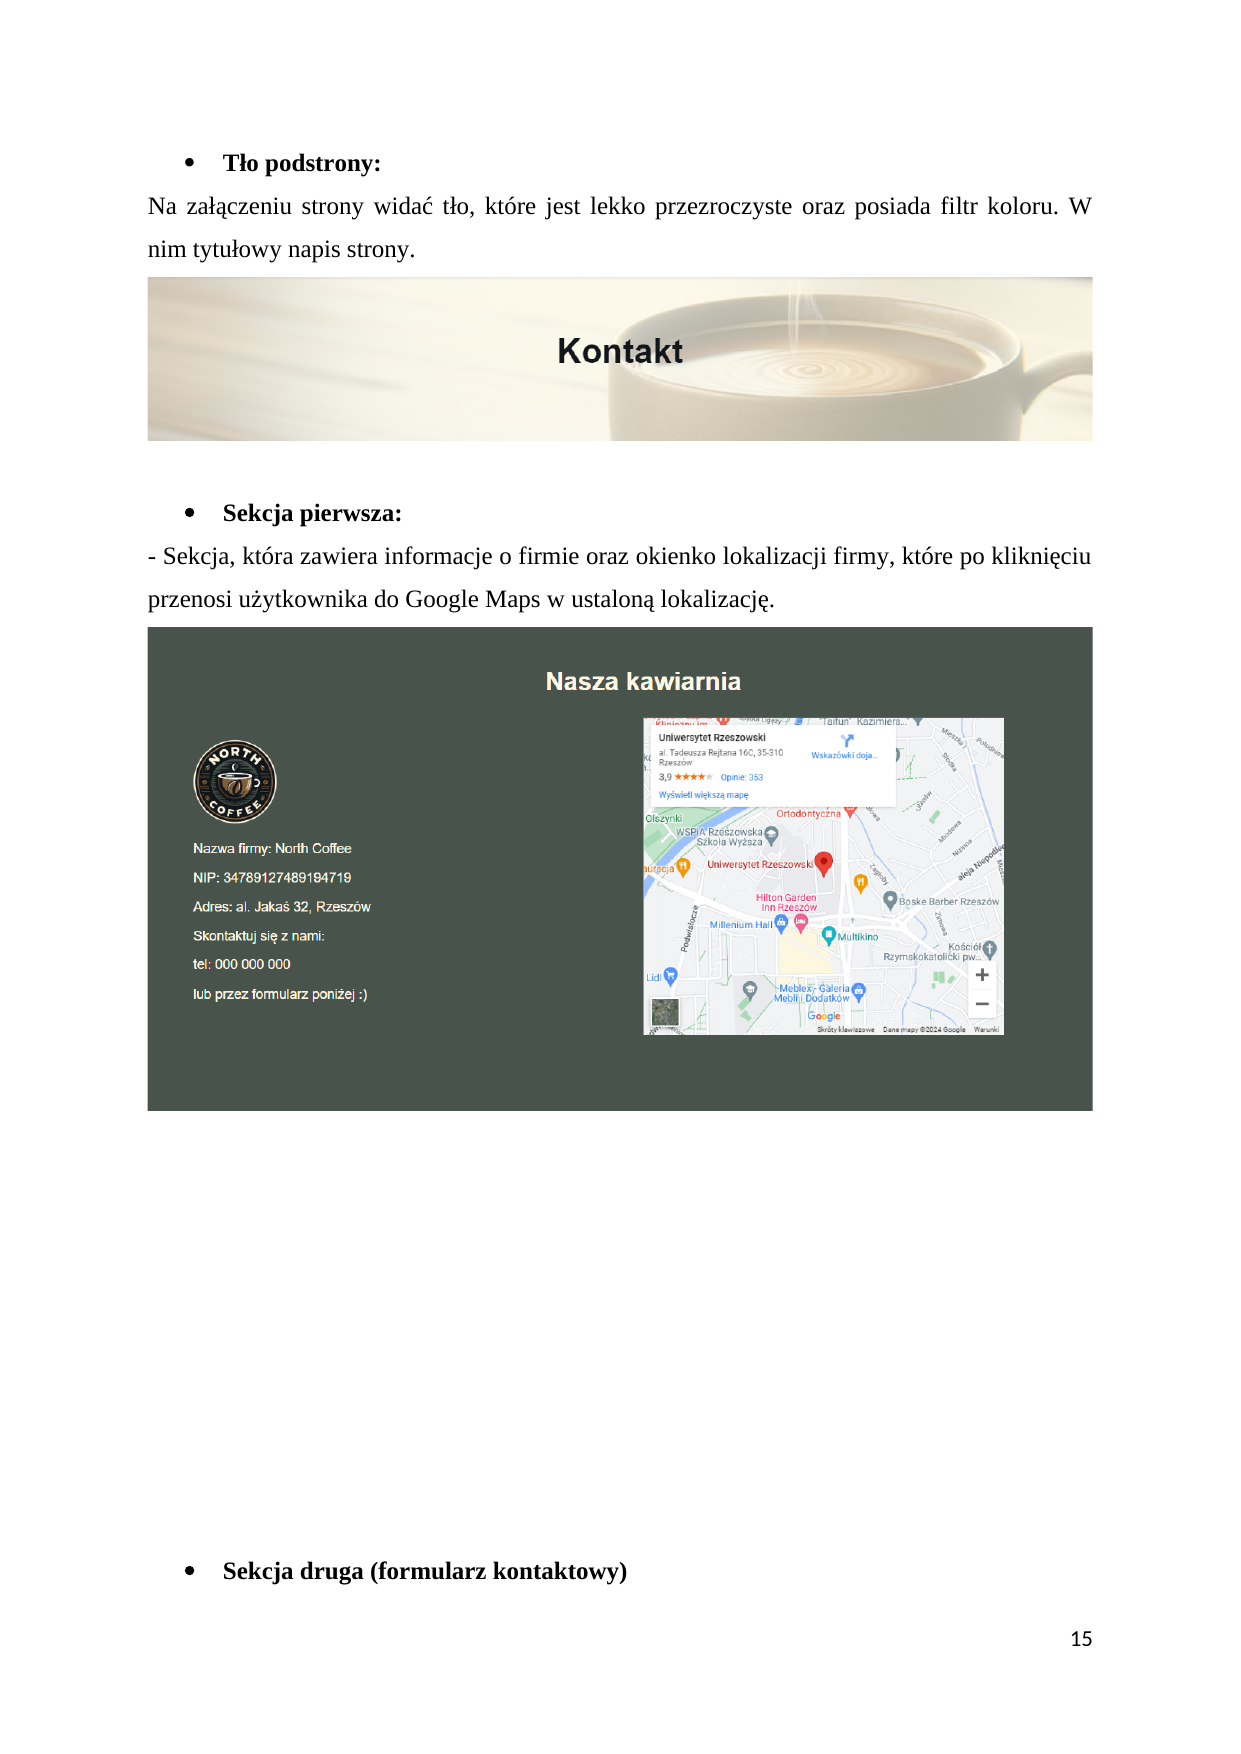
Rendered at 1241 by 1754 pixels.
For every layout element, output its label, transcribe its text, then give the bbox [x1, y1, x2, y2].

text Na załączeniu strony widać tło, które jest lekko przezroczyste oraz posiada filtr koloru. W nim tytułowy napis strony. [148, 191, 1093, 263]
list Sekcja druga (formularz kontaktowy) [185, 1556, 1093, 1585]
list Tło podstrony: [185, 148, 1093, 176]
list Sekcja pierwsza: [185, 498, 1093, 527]
text - Sekcja, która zawiera informacje o firmie oraz okienko lokalizacji firmy, które po kliknięciu przenosi użytkownika do Google Maps w ustaloną lokalizację. [148, 541, 1093, 613]
picture [147, 627, 1093, 1111]
picture [147, 277, 1093, 441]
